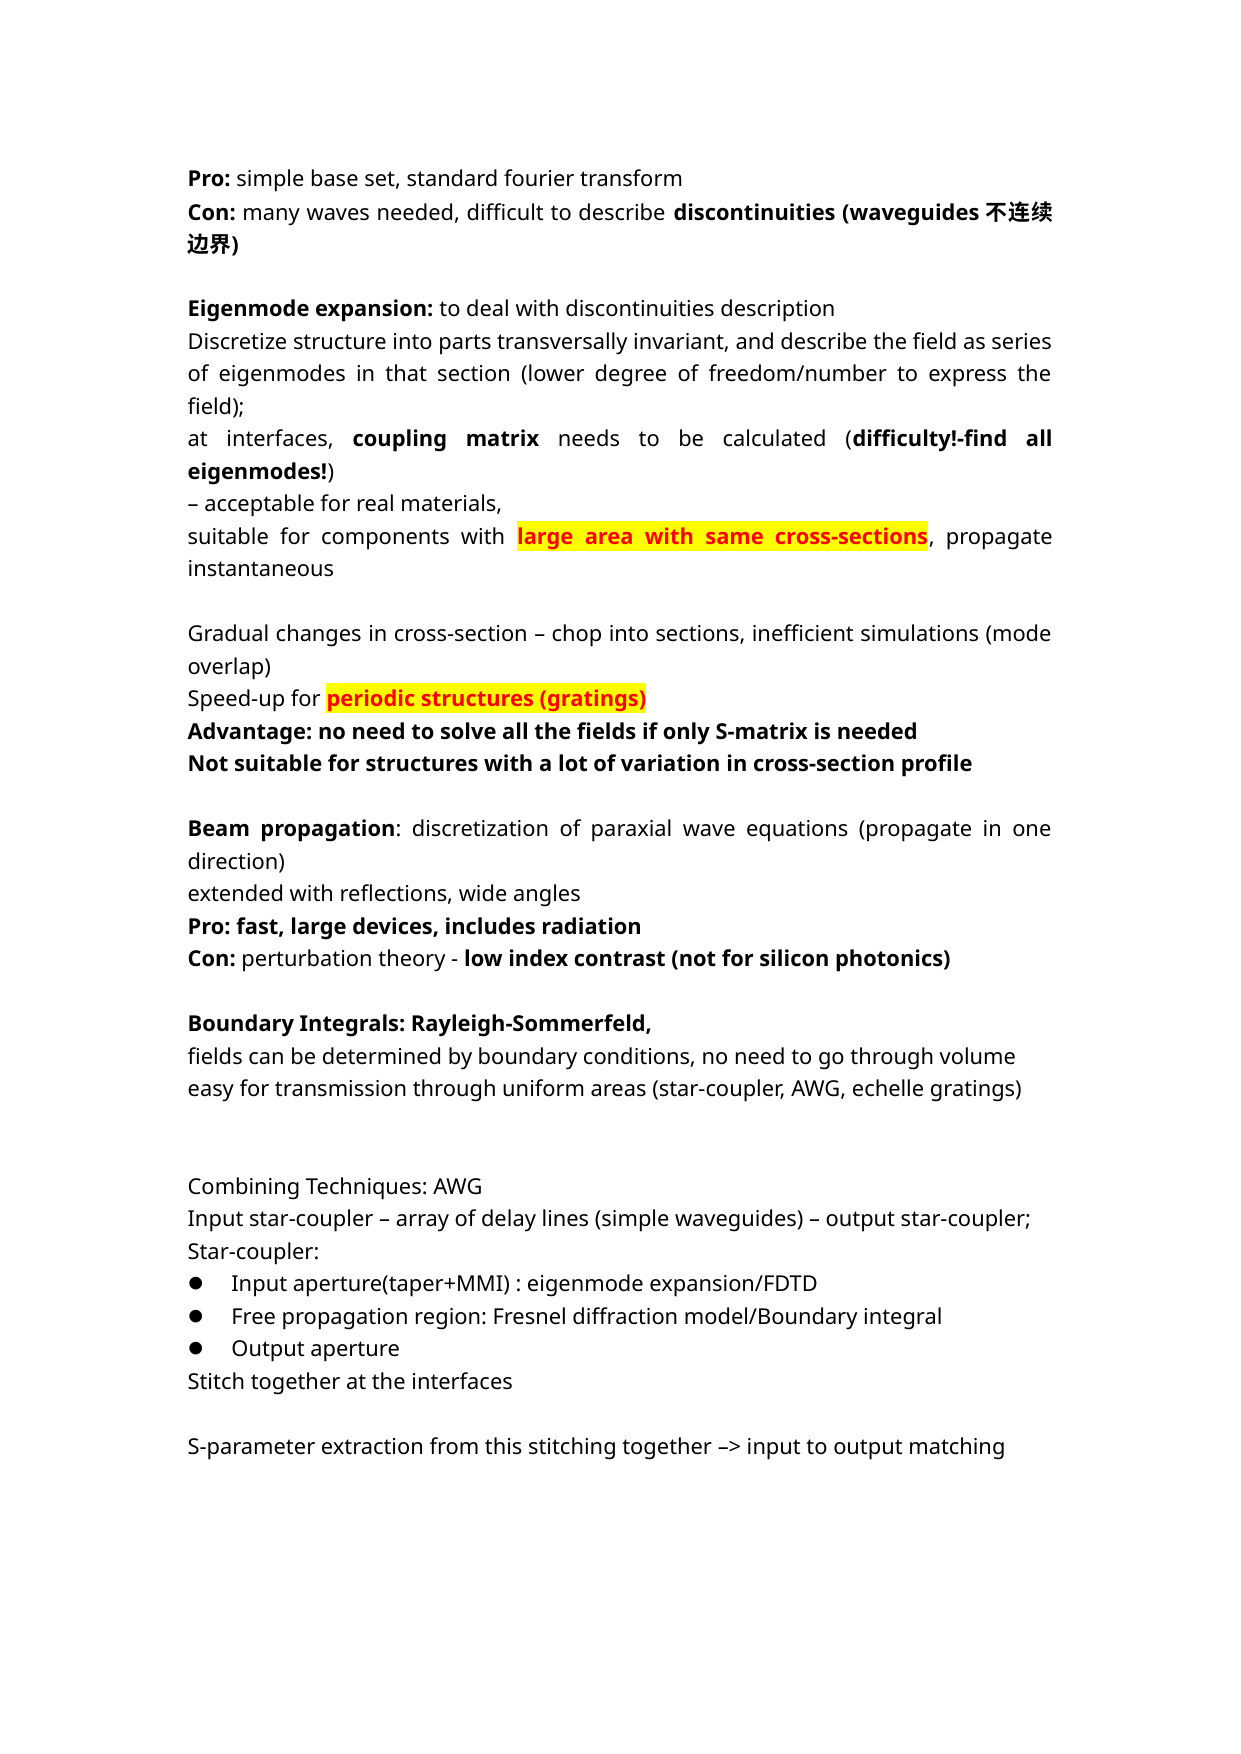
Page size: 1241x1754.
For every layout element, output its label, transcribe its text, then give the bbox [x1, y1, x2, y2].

list Free propagation region: Fresnel diffraction model/Boundary integral [187, 1299, 1053, 1332]
text Gradual changes in cross-section – chop into sections, inefficient simulations (mode overlap) [187, 617, 1053, 682]
text Stitch together at the interfaces [187, 1364, 1053, 1397]
text fields can be determined by boundary conditions, no need to go through volume [187, 1039, 1053, 1072]
text Con: perturbation theory - low index contrast (not for silicon photonics) [187, 942, 1053, 974]
text Pro: simple base set, standard fourier transform [187, 162, 1053, 194]
text Eigenmode expansion: to deal with discontinuities description [187, 292, 1053, 324]
text Not suitable for structures with a lot of variation in cross-section profile [187, 747, 1053, 779]
text at interfaces, coupling matrix needs to be calculated (difficulty!-find all eigenmodes!) [187, 422, 1053, 487]
text Con: many waves needed, difficult to describe discontinuities (waveguides不连续边界) [187, 194, 1053, 259]
text suitable for components with large area with same cross-sections, propagate instantaneous [187, 519, 1053, 584]
text Discretize structure into parts transversally invariant, and describe the field as series of eigenmodes in that section (lower degree of freedom/number to express the field); [187, 324, 1053, 422]
text Boundary Integrals: Rayleigh-Sommerfeld, [187, 1007, 1053, 1039]
text Combining Techniques: AWG [187, 1169, 1053, 1202]
list Input aperture(taper+MMI) : eigenmode expansion/FDTD [187, 1267, 1053, 1299]
list Output aperture [187, 1332, 1053, 1364]
text Beam propagation: discretization of paraxial wave equations (propagate in one direction) [187, 812, 1053, 877]
text extended with reflections, wide angles [187, 877, 1053, 909]
text Speed-up for periodic structures (gratings) [187, 682, 1053, 714]
text Input star-coupler – array of delay lines (simple waveguides) – output star-coupler; [187, 1202, 1053, 1234]
text easy for transmission through uniform areas (star-coupler, AWG, echelle gratings) [187, 1072, 1053, 1104]
text Advantage: no need to solve all the fields if only S-matrix is needed [187, 714, 1053, 747]
text – acceptable for real materials, [187, 487, 1053, 519]
text S-parameter extraction from this stitching together –> input to output matching [187, 1429, 1053, 1462]
text Star-coupler: [187, 1234, 1053, 1267]
text Pro: fast, large devices, includes radiation [187, 909, 1053, 942]
